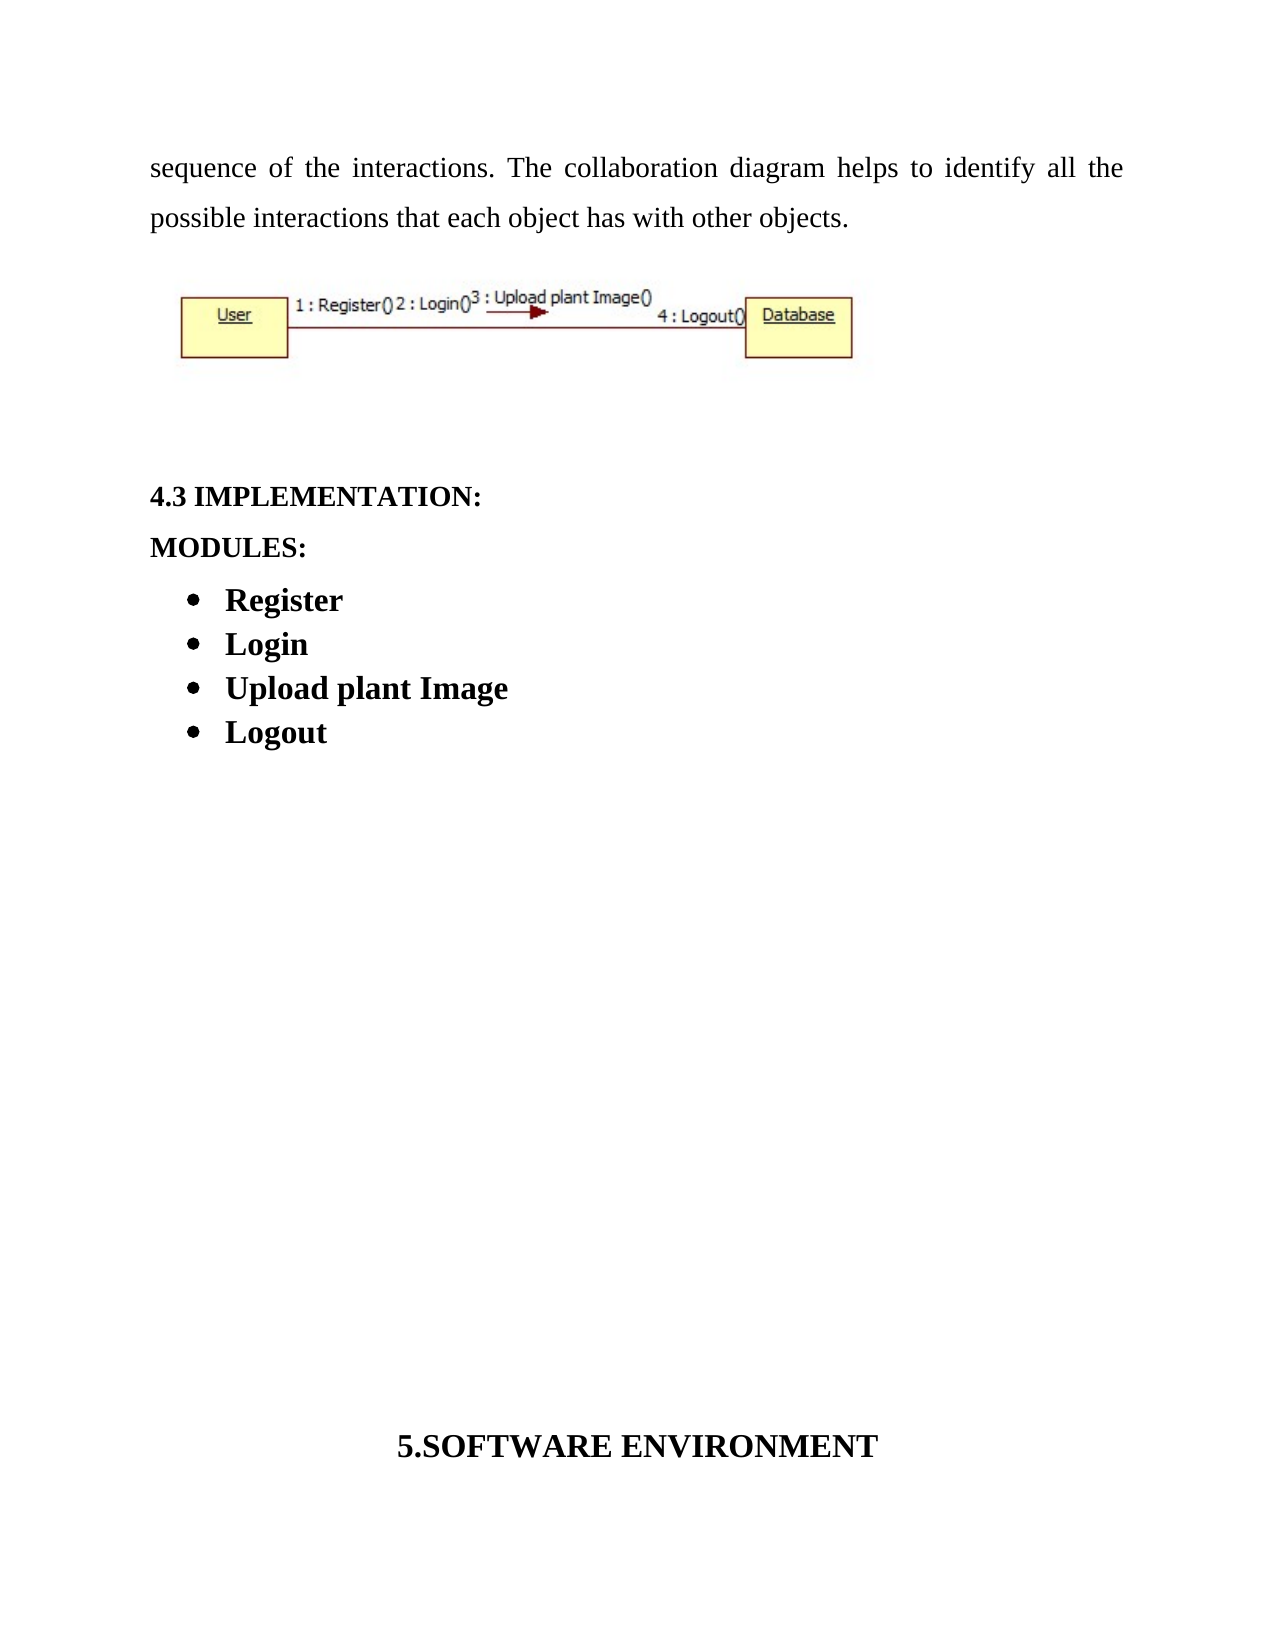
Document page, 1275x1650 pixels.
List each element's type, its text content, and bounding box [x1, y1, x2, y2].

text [150, 150, 1125, 234]
list Login [187, 624, 1125, 663]
text 4.3 IMPLEMENTATION: [150, 479, 1125, 513]
text 5.SOFTWARE ENVIRONMENT [150, 1426, 1125, 1464]
list Upload plant Image [187, 668, 1125, 707]
text MODULES: [150, 530, 1125, 563]
list Register [187, 580, 1125, 618]
list Logout [187, 712, 1125, 751]
picture [150, 255, 884, 390]
